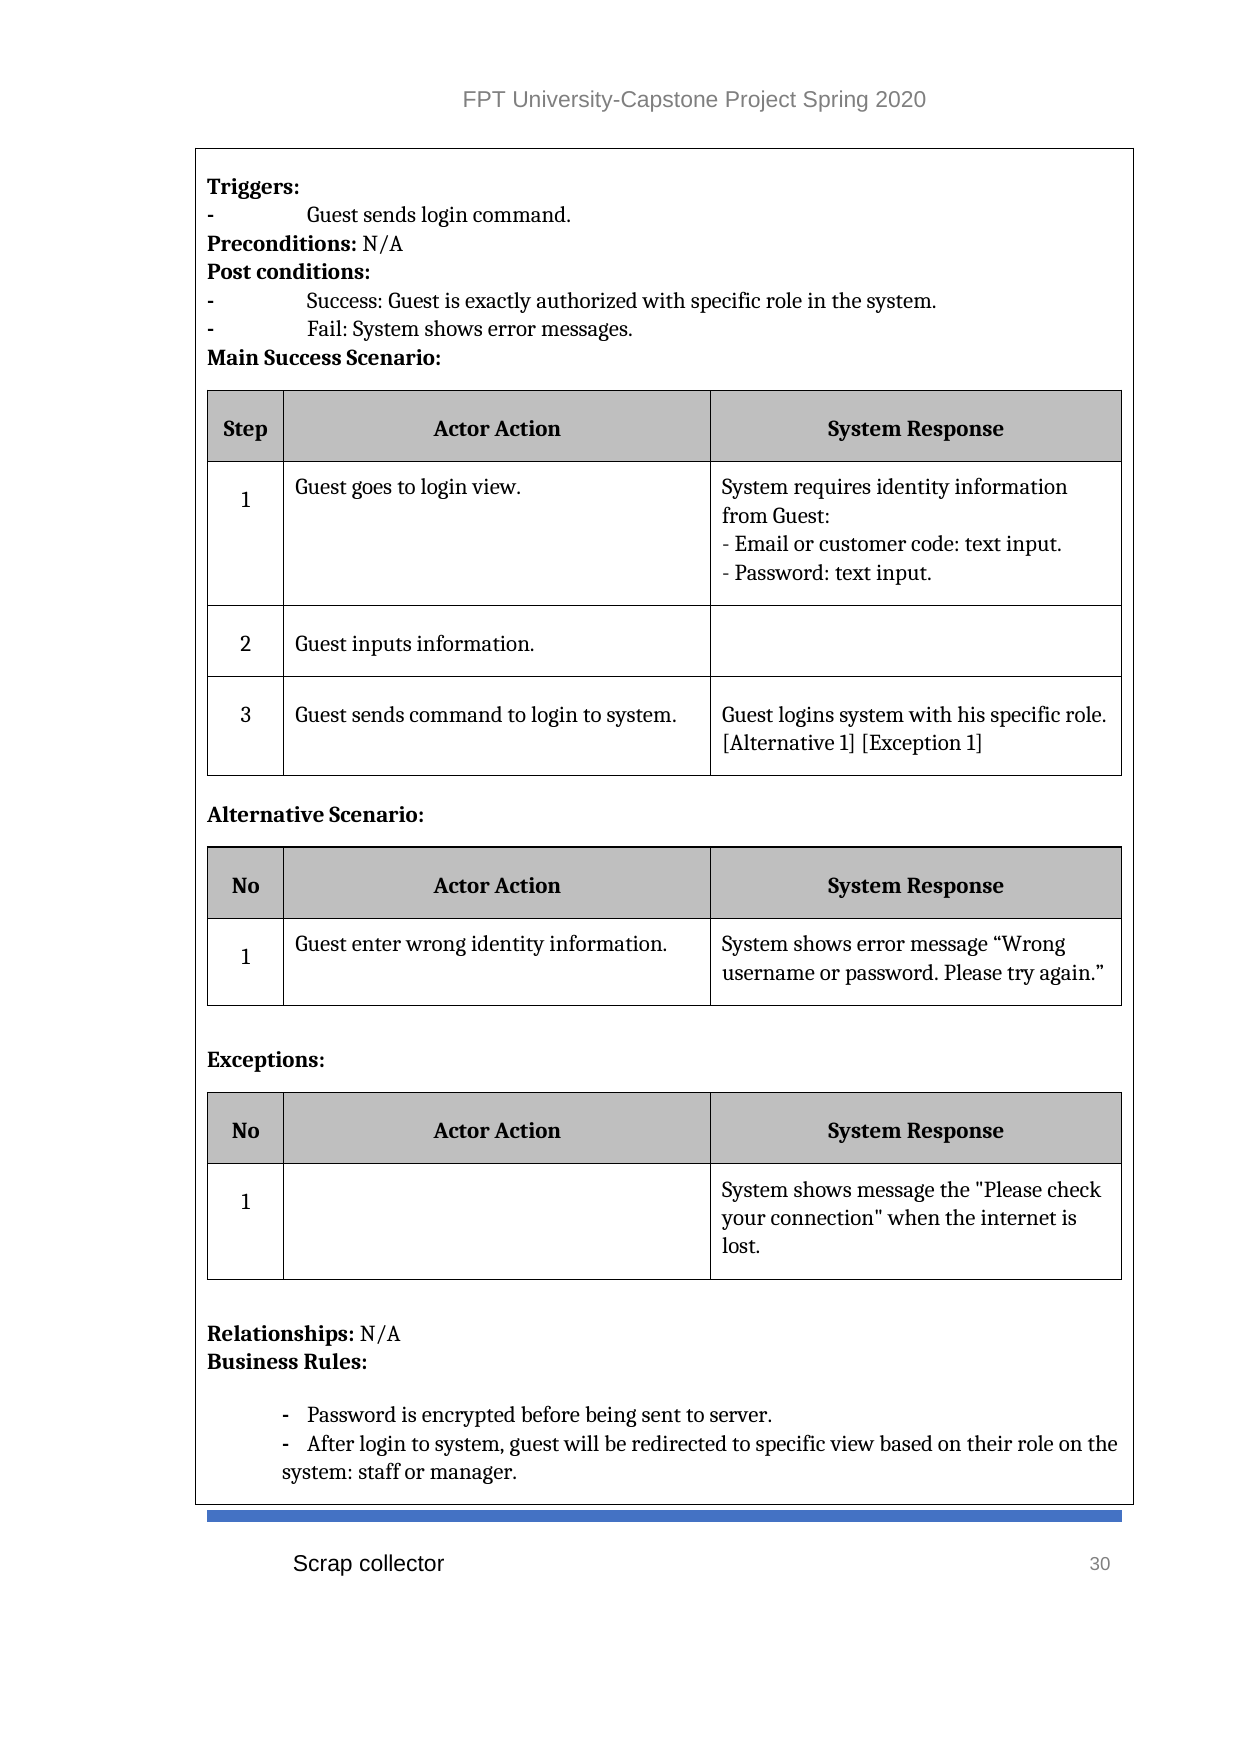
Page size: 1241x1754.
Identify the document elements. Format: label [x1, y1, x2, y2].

table_cell [196, 149, 1133, 1504]
